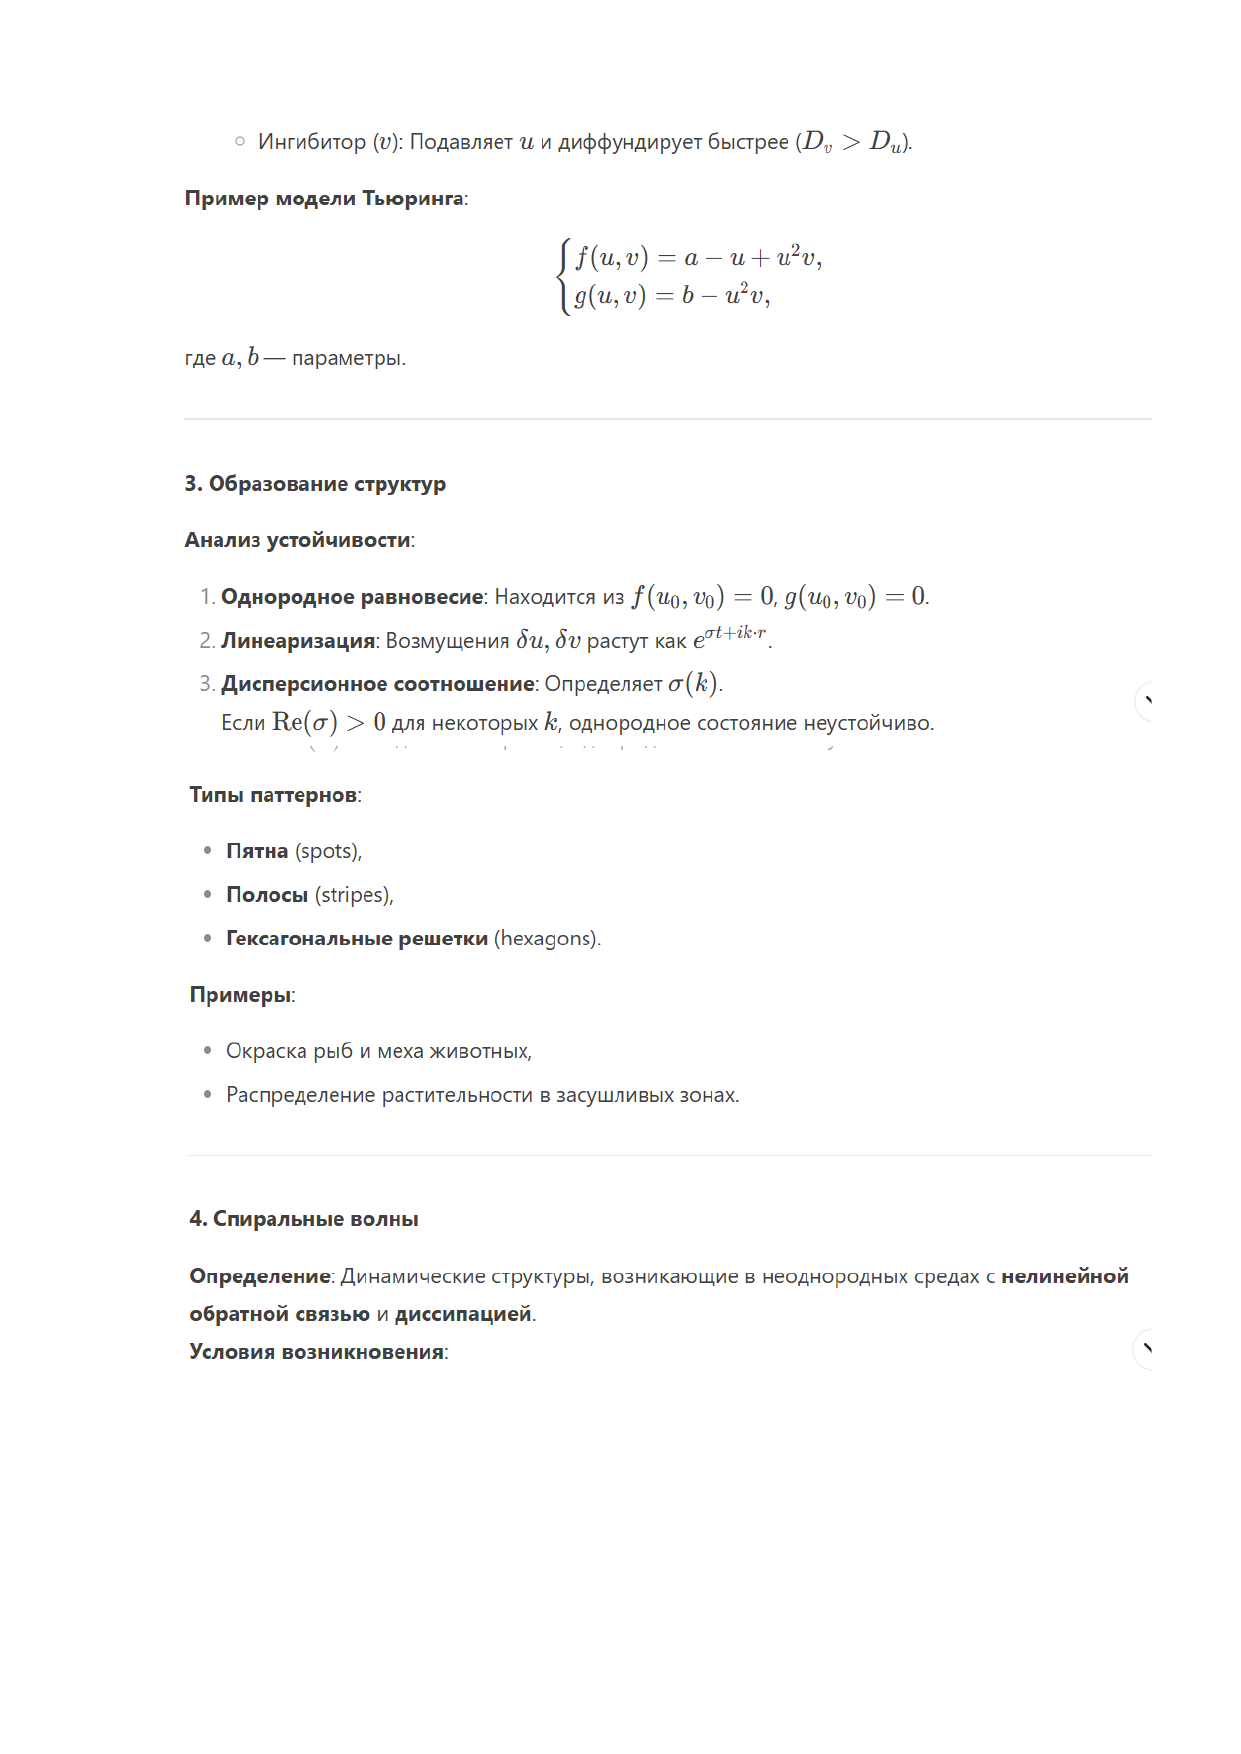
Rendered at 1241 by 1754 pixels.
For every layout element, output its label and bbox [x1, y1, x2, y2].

picture [177, 118, 1152, 745]
picture [177, 746, 1152, 1372]
